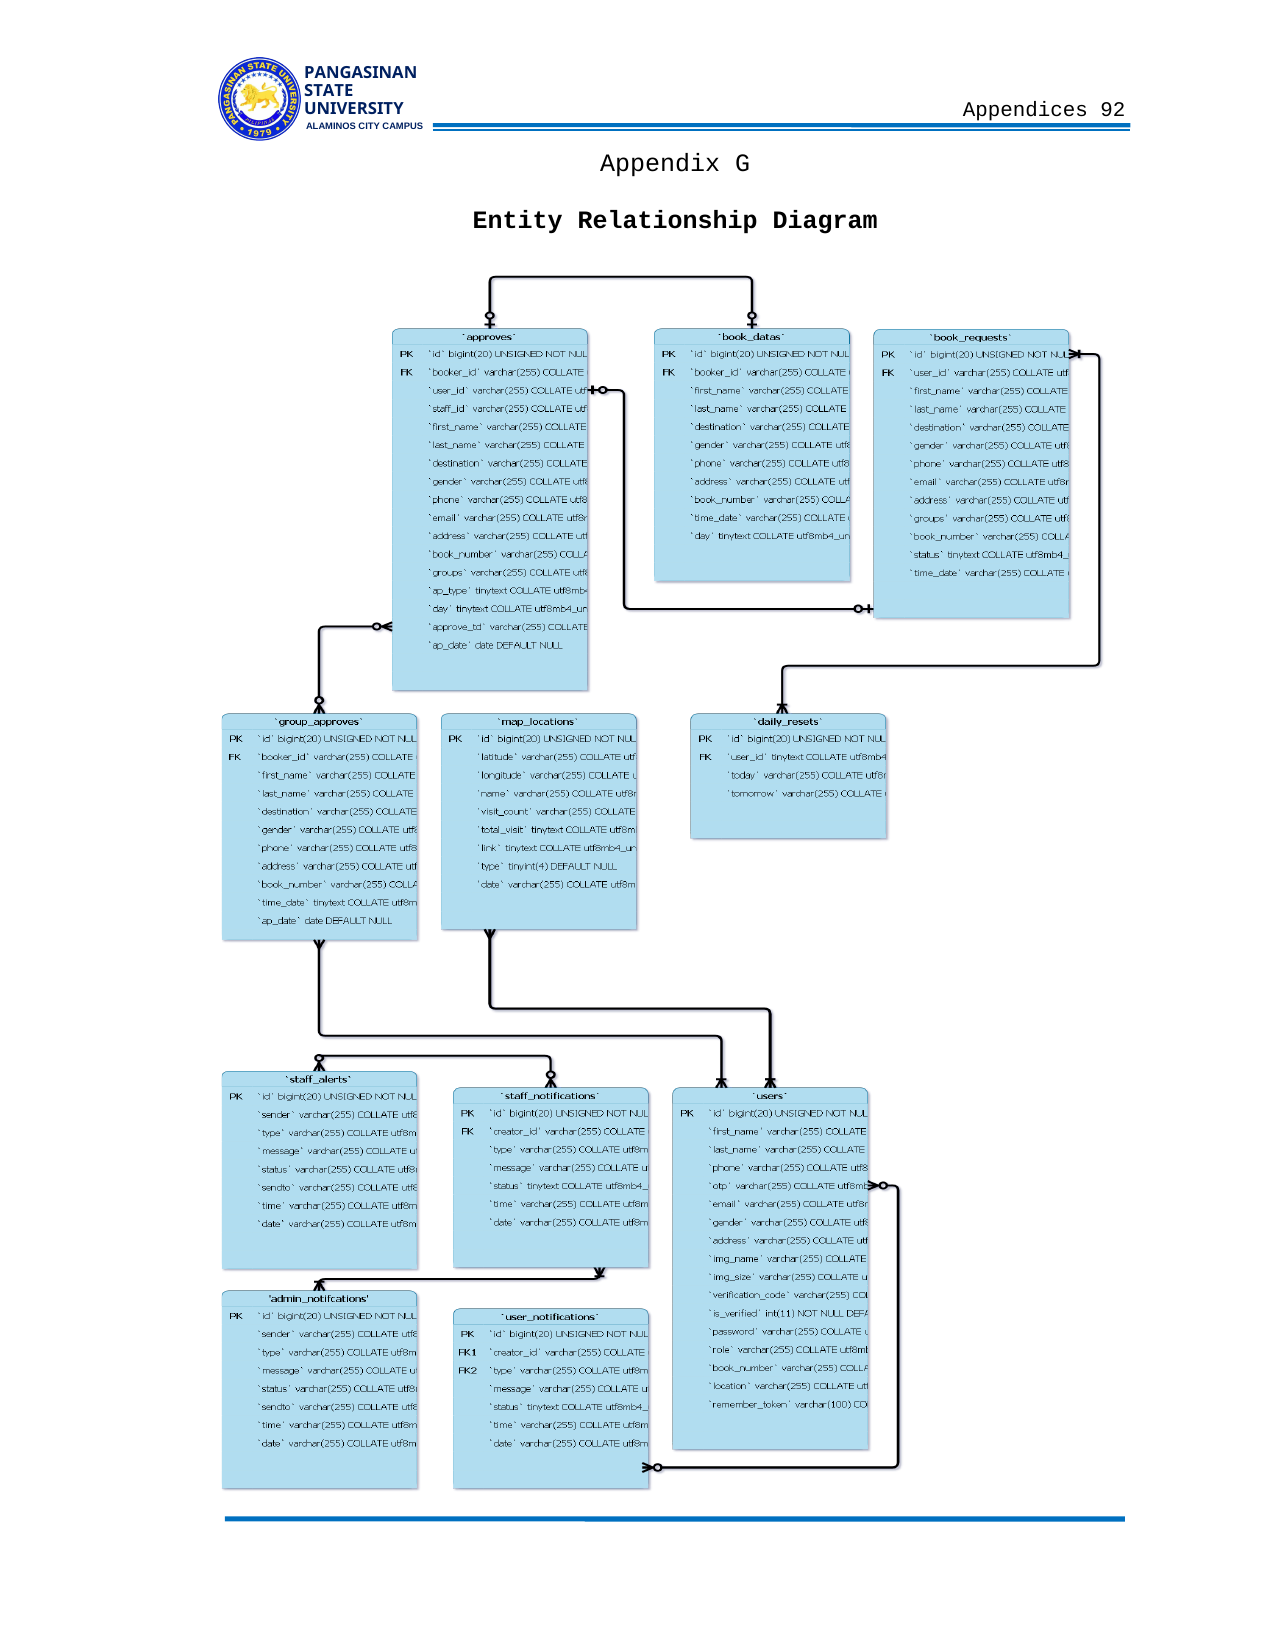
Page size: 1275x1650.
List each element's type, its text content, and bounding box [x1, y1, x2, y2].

picture [218, 57, 301, 141]
picture [221, 268, 1117, 1494]
text Appendix G [225, 151, 1125, 179]
subtitle Entity Relationship Diagram [225, 208, 1125, 236]
